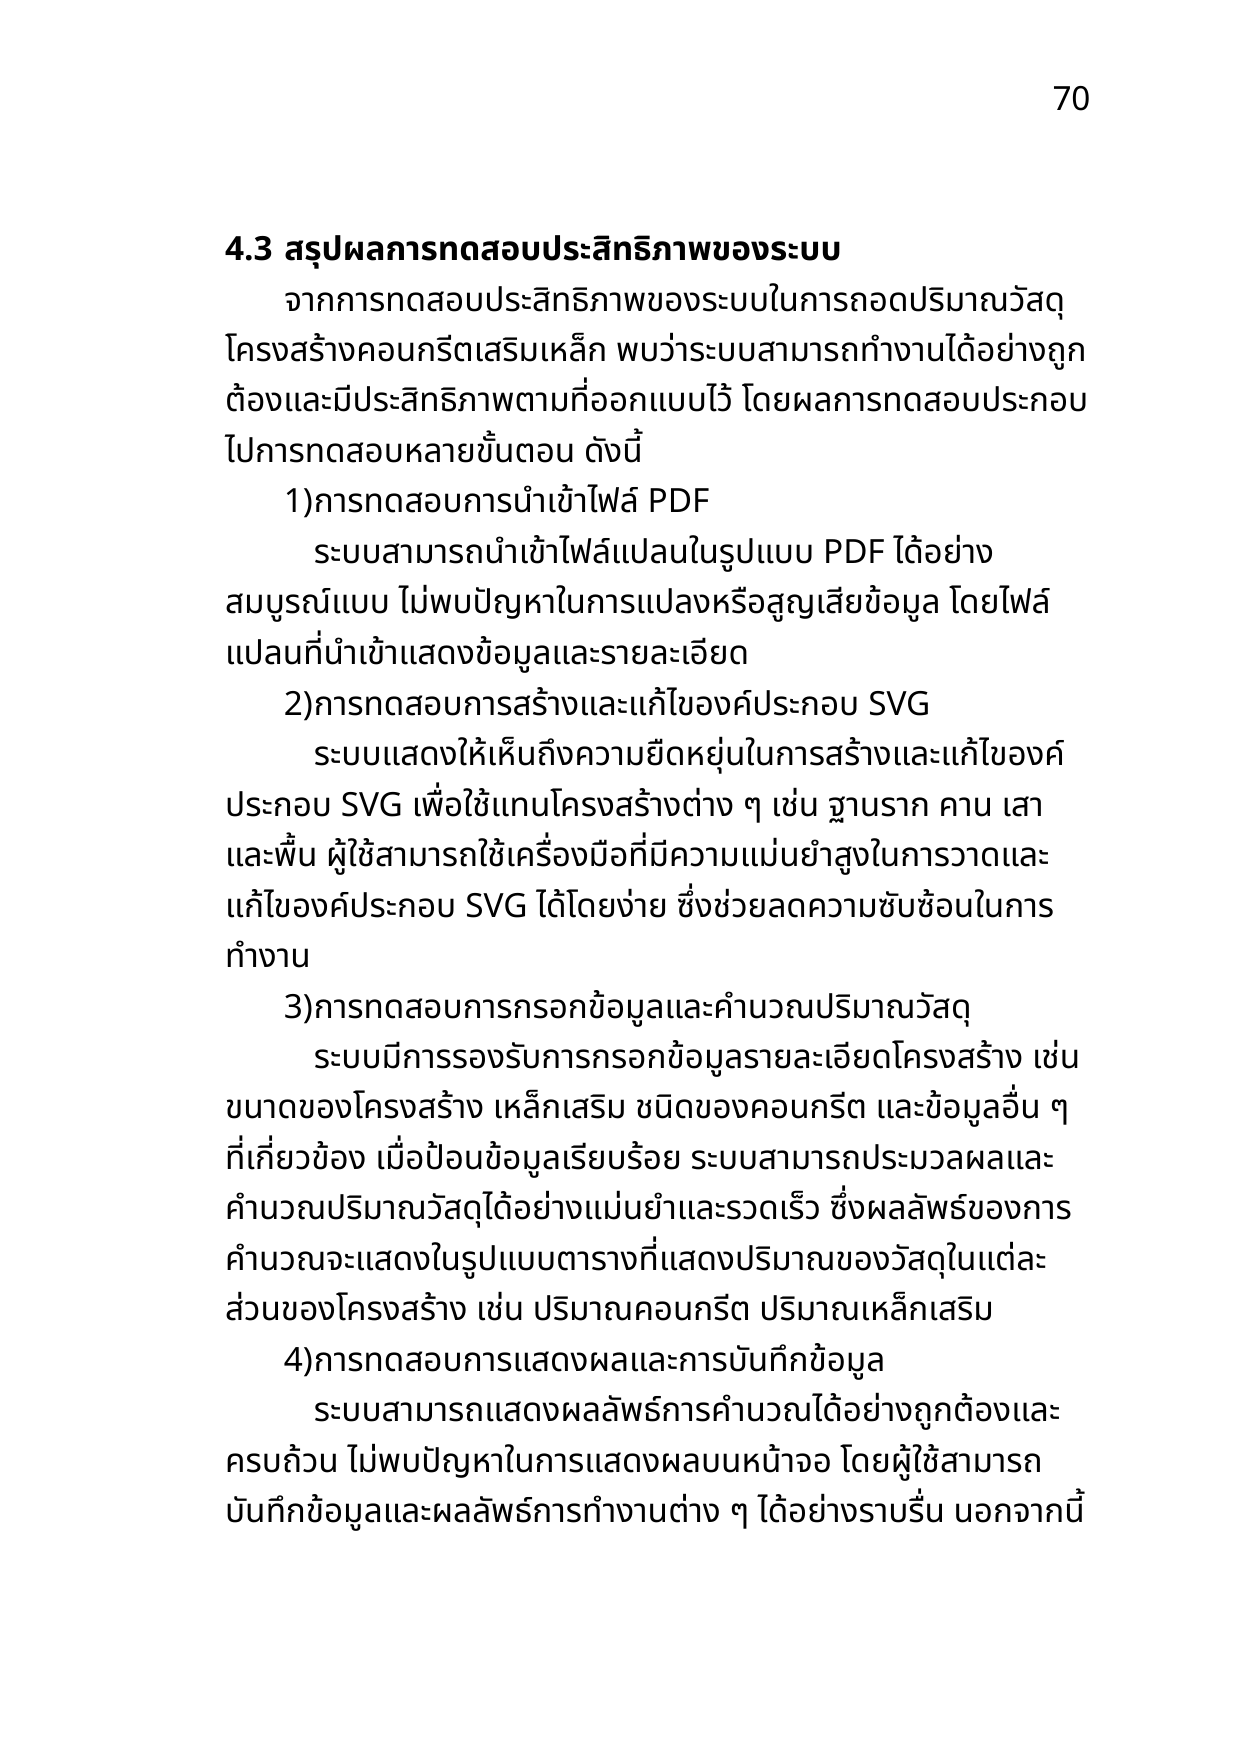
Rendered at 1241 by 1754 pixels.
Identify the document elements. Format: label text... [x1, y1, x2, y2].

text 4.3 สรุปผลการทดสอบประสิทธิภาพของระบบ [225, 225, 1090, 276]
list การทดสอบการแสดงผลและการบันทึกข้อมูล [284, 1336, 1090, 1386]
text ระบบมีการรองรับการกรอกข้อมูลรายละเอียดโครงสร้าง เช่น ขนาดของโครงสร้าง เหล็กเสริม ชนิดของคอนกรีต และข้อมูลอื่น ๆ ที่เกี่ยวข้อง เมื่อป้อนข้อมูลเรียบร้อย ระบบสามารถประมวลผลและคำนวณปริมาณวัสดุได้อย่างแม่นยำและรวดเร็ว ซึ่งผลลัพธ์ของการคำนวณจะแสดงในรูปแบบตารางที่แสดงปริมาณของวัสดุในแต่ละส่วนของโครงสร้าง เช่น ปริมาณคอนกรีต ปริมาณเหล็กเสริม [225, 1033, 1090, 1336]
text จากการทดสอบประสิทธิภาพของระบบในการถอดปริมาณวัสดุโครงสร้างคอนกรีตเสริมเหล็ก พบว่าระบบสามารถทำงานได้อย่างถูกต้องและมีประสิทธิภาพตามที่ออกแบบไว้ โดยผลการทดสอบประกอบไปการทดสอบหลายขั้นตอน ดังนี้ [225, 276, 1090, 477]
list การทดสอบการกรอกข้อมูลและคำนวณปริมาณวัสดุ [284, 982, 1090, 1033]
list การทดสอบการสร้างและแก้ไของค์ประกอบ SVG [284, 679, 1090, 730]
text ระบบสามารถนำเข้าไฟล์แปลนในรูปแบบ PDF ได้อย่างสมบูรณ์แบบ ไม่พบปัญหาในการแปลงหรือสูญเสียข้อมูล โดยไฟล์แปลนที่นำเข้าแสดงข้อมูลและรายละเอียด [225, 528, 1090, 679]
text ระบบแสดงให้เห็นถึงความยืดหยุ่นในการสร้างและแก้ไของค์ประกอบ SVG เพื่อใช้แทนโครงสร้างต่าง ๆ เช่น ฐานราก คาน เสา และพื้น ผู้ใช้สามารถใช้เครื่องมือที่มีความแม่นยำสูงในการวาดและแก้ไของค์ประกอบ SVG ได้โดยง่าย ซึ่งช่วยลดความซับซ้อนในการทำงาน [225, 730, 1090, 982]
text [225, 1386, 1090, 1537]
list การทดสอบการนำเข้าไฟล์ PDF [284, 477, 1090, 528]
